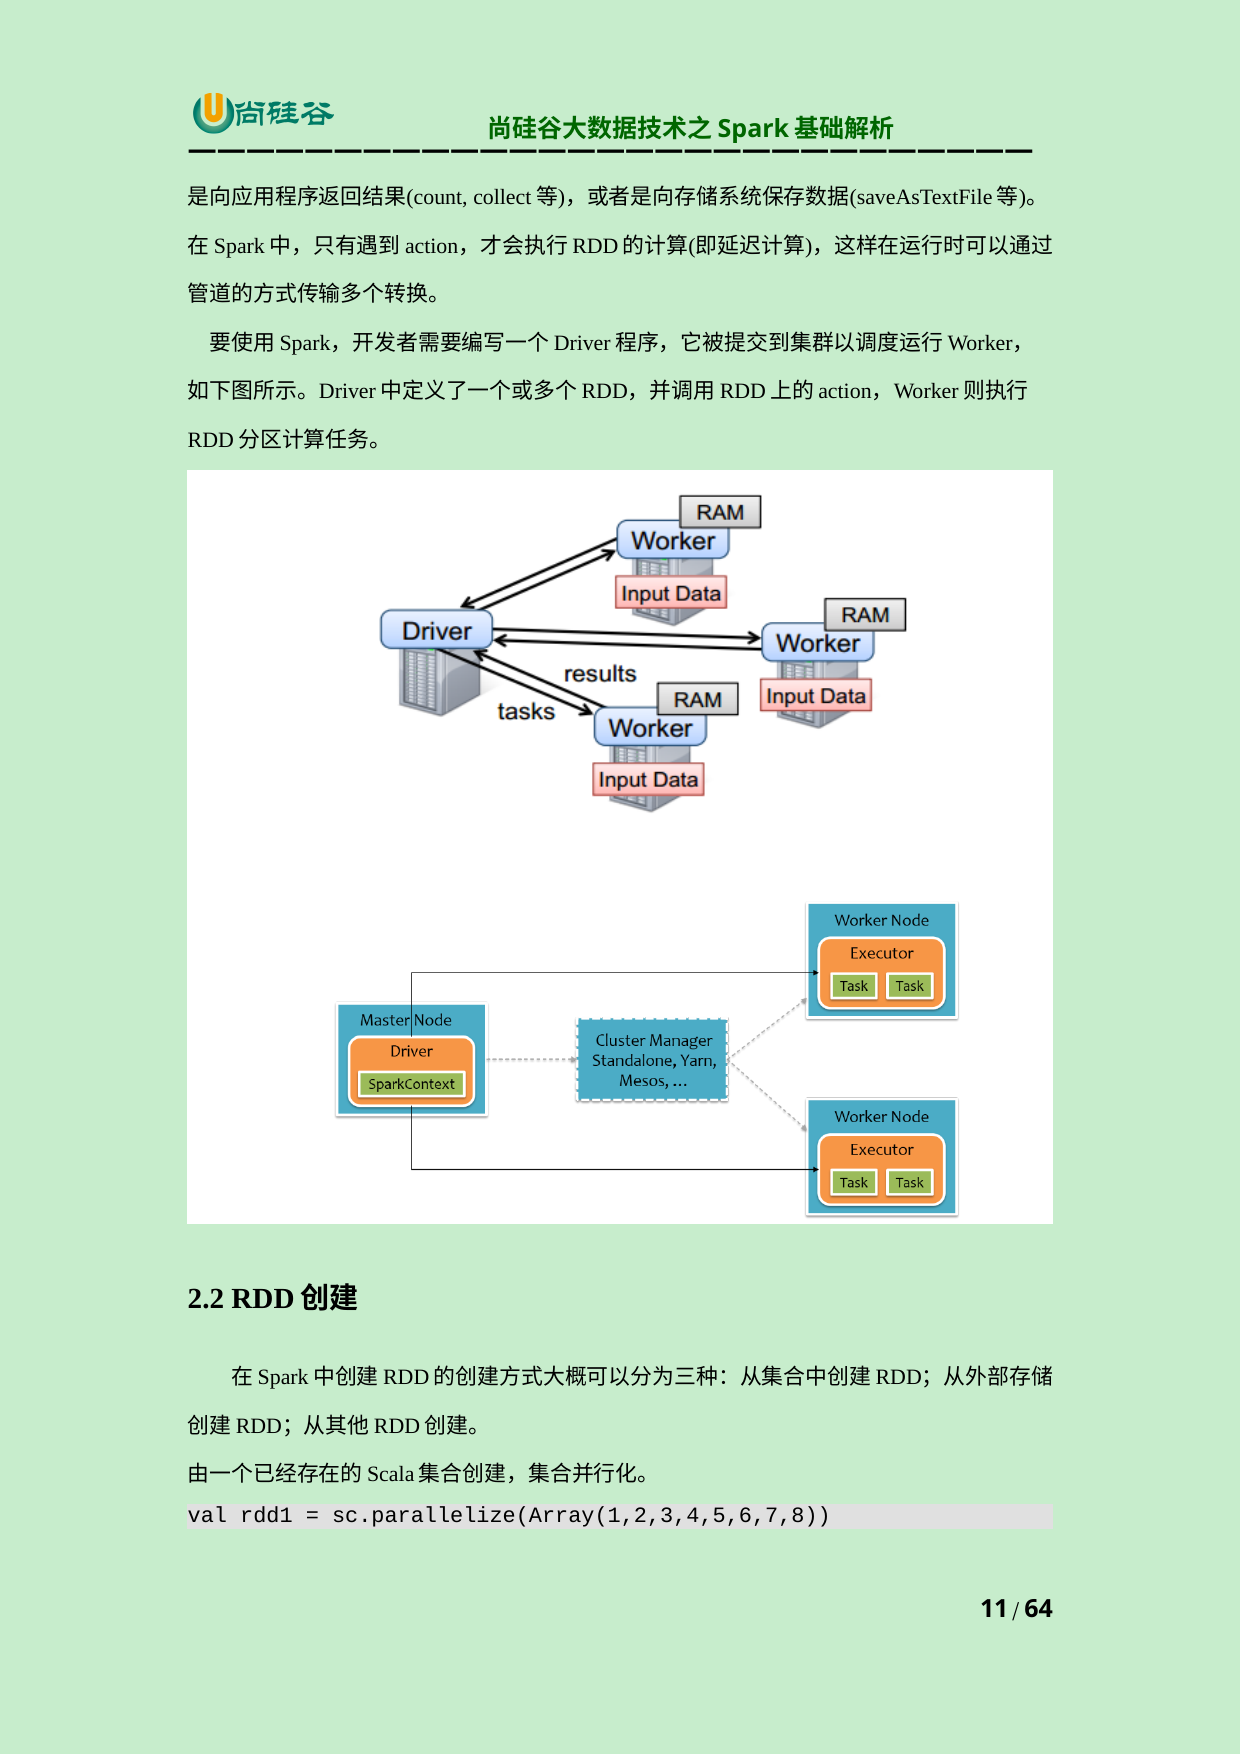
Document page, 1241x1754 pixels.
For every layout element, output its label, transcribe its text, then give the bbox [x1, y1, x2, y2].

text 要使用Spark，开发者需要编写一个Driver程序，它被提交到集群以调度运行Worker，如下图所示。Driver中定义了一个或多个RDD，并调用RDD上的action，Worker则执行RDD分区计算任务。 [187, 324, 1053, 454]
subtitle 2.2 RDD创建 [187, 1263, 1053, 1328]
text val rdd1 = sc.parallelize(Array(1,2,3,4,5,6,7,8)) [187, 1504, 1053, 1529]
picture [187, 88, 338, 138]
picture [334, 470, 959, 830]
text 由一个已经存在的Scala集合创建，集合并行化。 [187, 1456, 1053, 1488]
picture [332, 899, 960, 1220]
text 在Spark中创建RDD的创建方式大概可以分为三种：从集合中创建RDD；从外部存储创建RDD；从其他RDD创建。 [187, 1359, 1053, 1440]
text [187, 178, 1053, 308]
